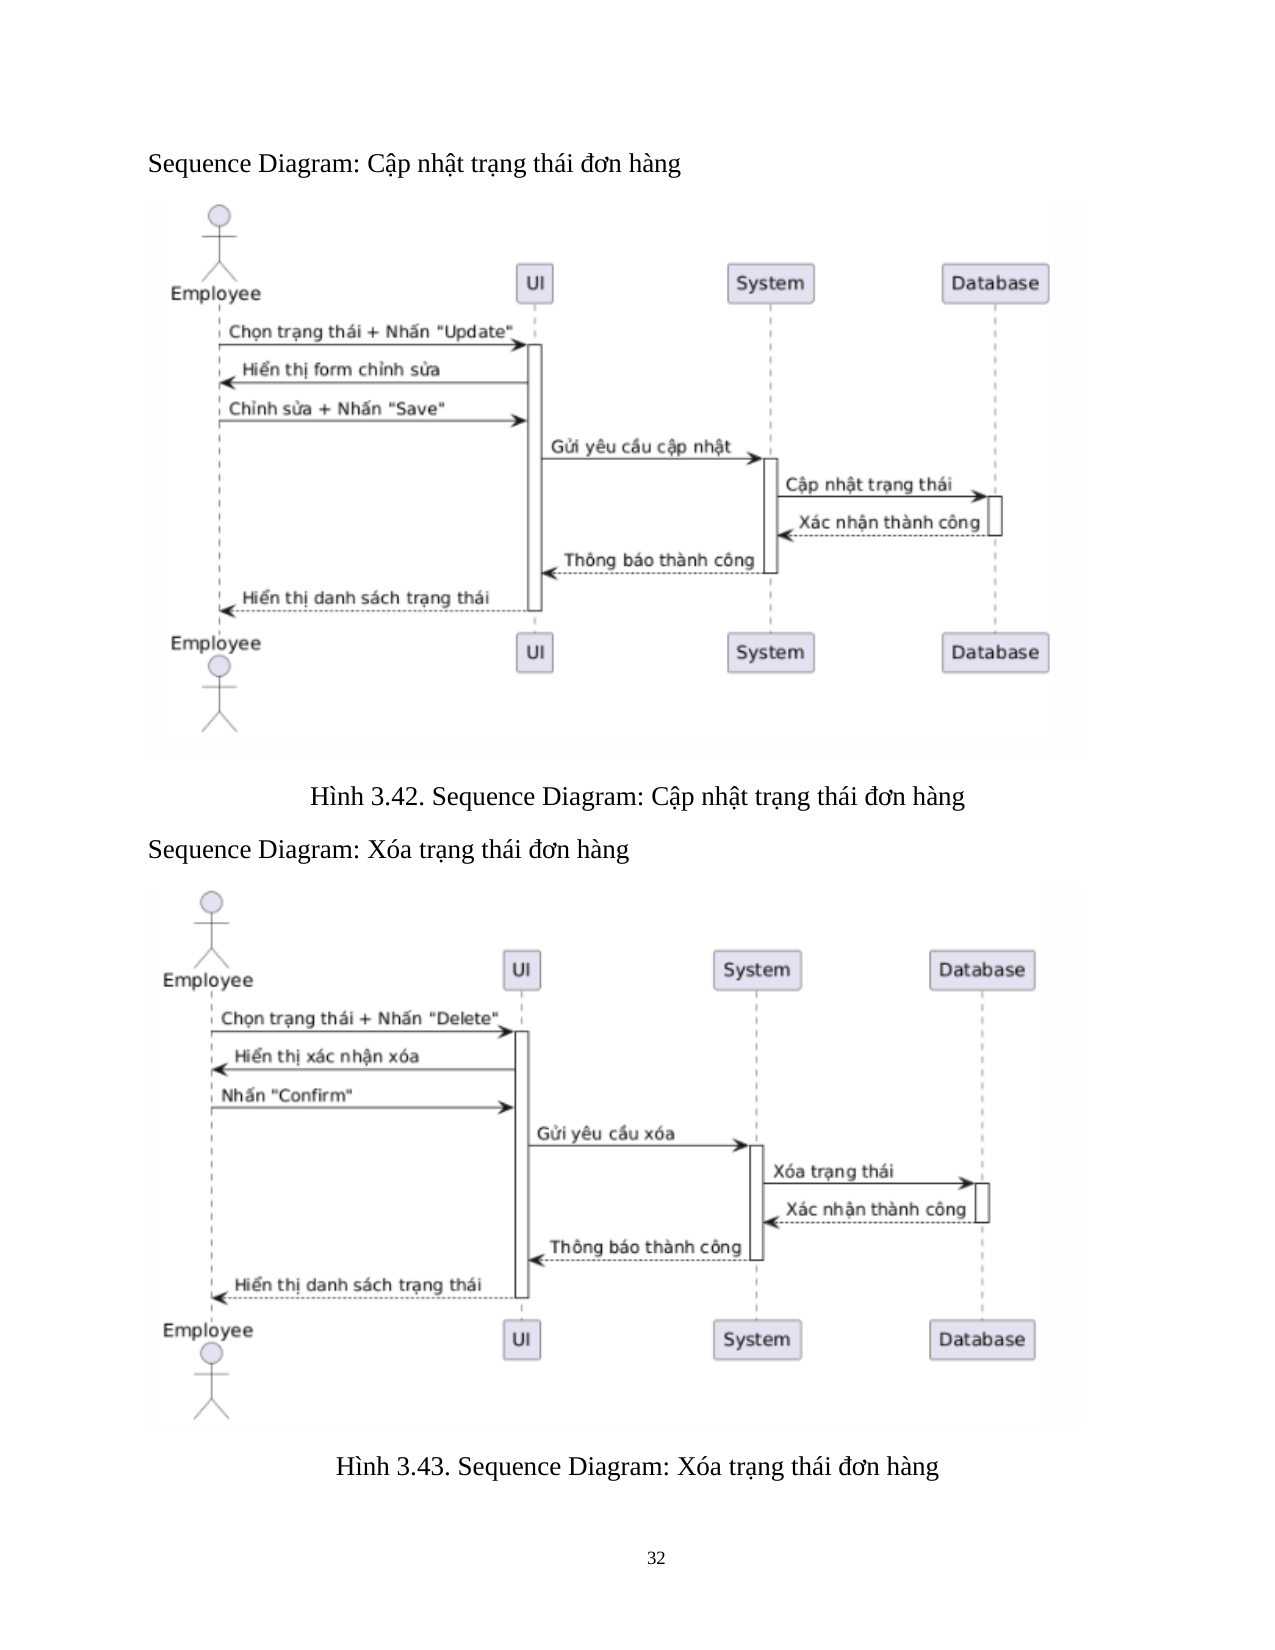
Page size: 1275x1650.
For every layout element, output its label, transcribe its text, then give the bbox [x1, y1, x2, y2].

picture [147, 200, 1086, 759]
text Sequence Diagram: Cập nhật trạng thái đơn hàng [148, 148, 1127, 179]
text Hình 3.42. Sequence Diagram: Cập nhật trạng thái đơn hàng [148, 780, 1127, 811]
text Sequence Diagram: Xóa trạng thái đơn hàng [148, 833, 1127, 864]
text Hình 3.43. Sequence Diagram: Xóa trạng thái đơn hàng [148, 1450, 1127, 1481]
picture [147, 886, 1083, 1429]
